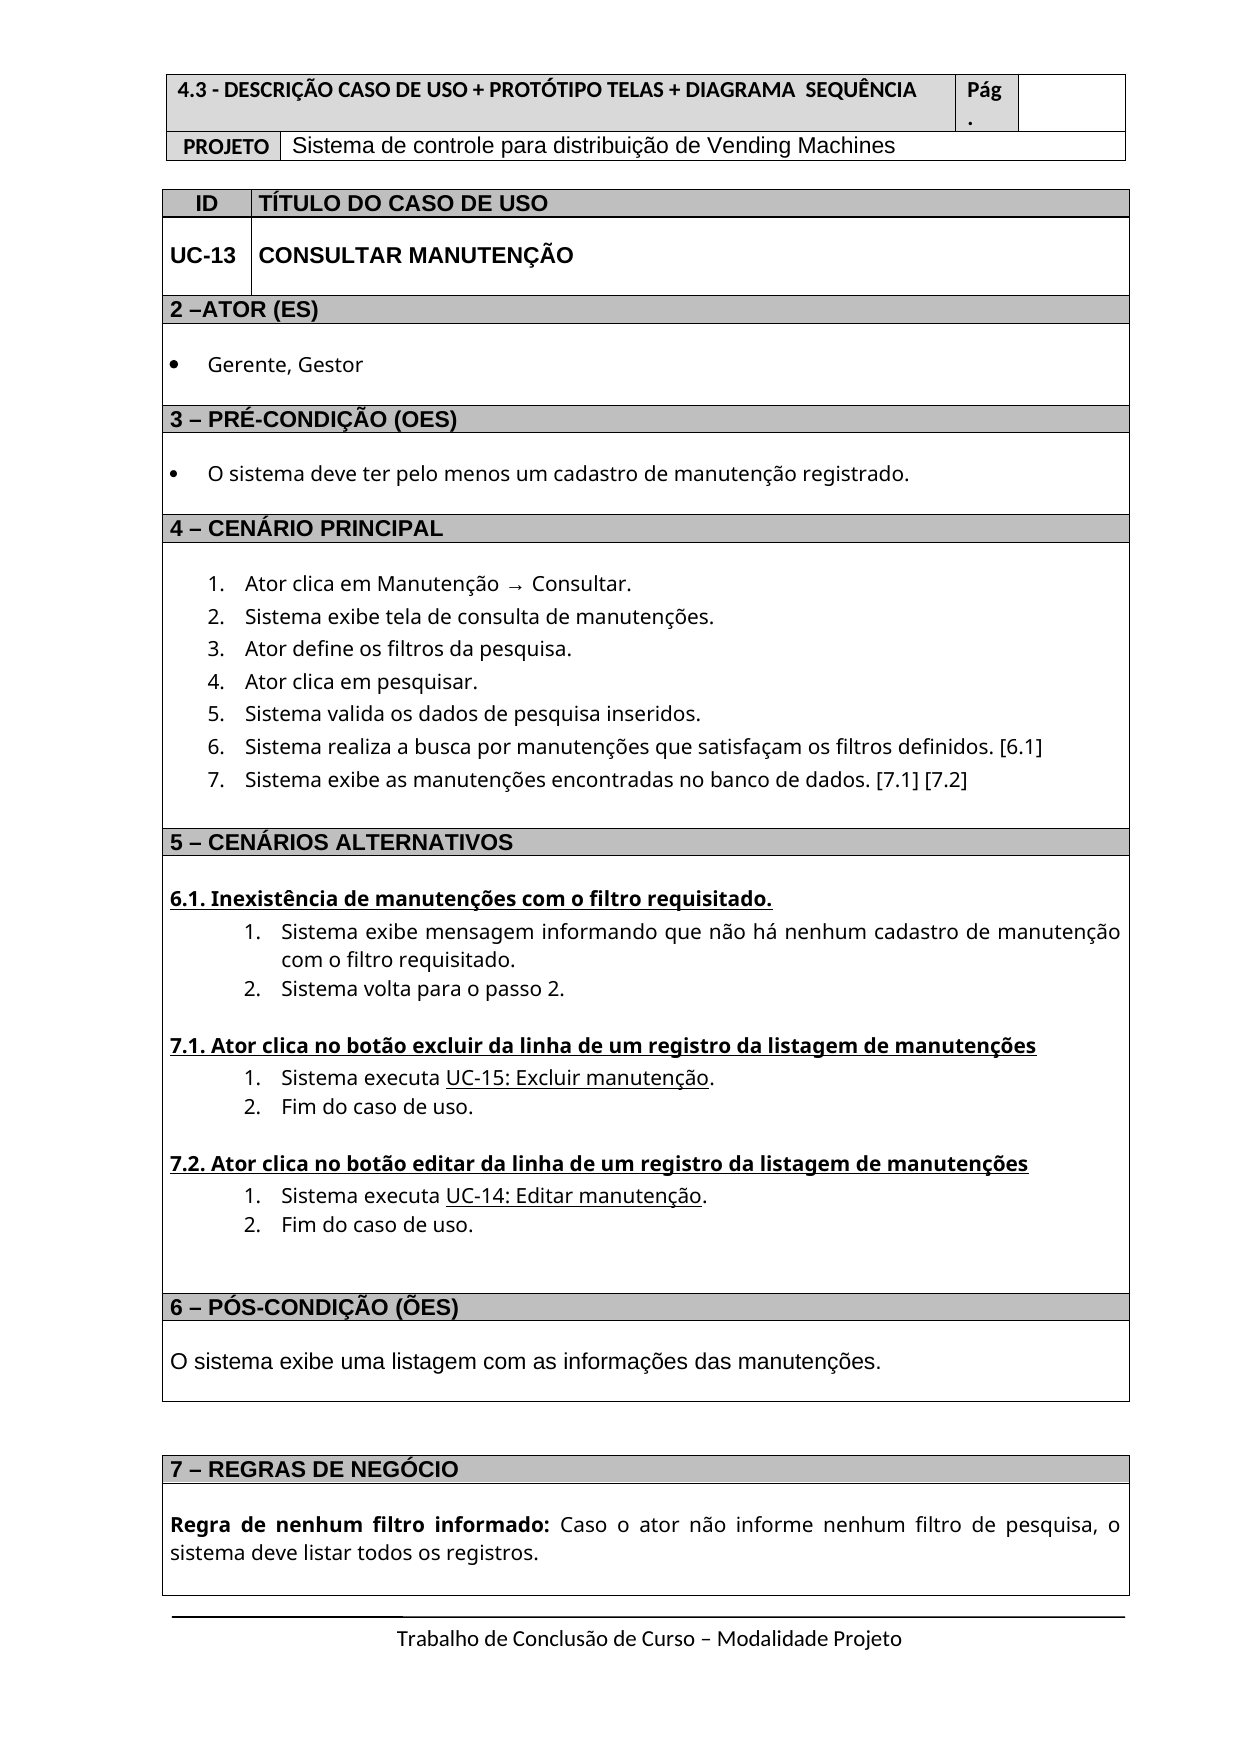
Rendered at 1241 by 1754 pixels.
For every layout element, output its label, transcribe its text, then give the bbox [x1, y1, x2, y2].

table_cell O sistema exibe uma listagem com as informações das manutenções. [163, 1321, 1129, 1401]
table_cell UC-13 [163, 218, 251, 295]
table_cell Regra de nenhum filtro informado: Caso o ator não informe nenhum filtro de pesquisa, o sistema deve listar todos os registros. [163, 1484, 1129, 1595]
table_header ID [163, 190, 251, 216]
table_cell Ator clica em Manutenção → Consultar. Sistema exibe tela de consulta de manutenções. Ator define os filtros da pesquisa. Ator clica em pesquisar. Sistema valida os dados de pesquisa inseridos. Sistema realiza a busca por manutenções que satisfaçam os filtros definidos. [6.1] Sistema exibe as manutenções encontradas no banco de dados. [7.1] [7.2] [163, 543, 1129, 828]
table_cell 3 – PRÉ-CONDIÇÃO (OES) [163, 406, 1129, 432]
table_cell CONSULTAR MANUTENÇÃO [252, 218, 1129, 295]
table_cell 6 – PÓS-CONDIÇÃO (ÕES) [163, 1294, 1129, 1320]
table_cell 2 –ATOR (ES) [163, 296, 1129, 323]
table_cell 4 – CENÁRIO PRINCIPAL [163, 515, 1129, 542]
table_cell 5 – CENÁRIOS ALTERNATIVOS [163, 829, 1129, 855]
table_cell O sistema deve ter pelo menos um cadastro de manutenção registrado. [163, 433, 1129, 514]
table_header 7 – REGRAS DE NEGÓCIO [163, 1456, 1129, 1482]
table_cell Gerente, Gestor [163, 324, 1129, 405]
table_header TÍTULO DO CASO DE USO [252, 190, 1129, 216]
table_cell 6.1. Inexistência de manutenções com o filtro requisitado. Sistema exibe mensagem informando que não há nenhum cadastro de manutenção com o filtro requisitado. Sistema volta para o passo 2. 7.1. Ator clica no botão excluir da linha de um registro da listagem de manutenções Sistema executa UC-15: Excluir manutenção. Fim do caso de uso. 7.2. Ator clica no botão editar da linha de um registro da listagem de manutenções Sistema executa UC-14: Editar manutenção. Fim do caso de uso. [163, 856, 1129, 1293]
